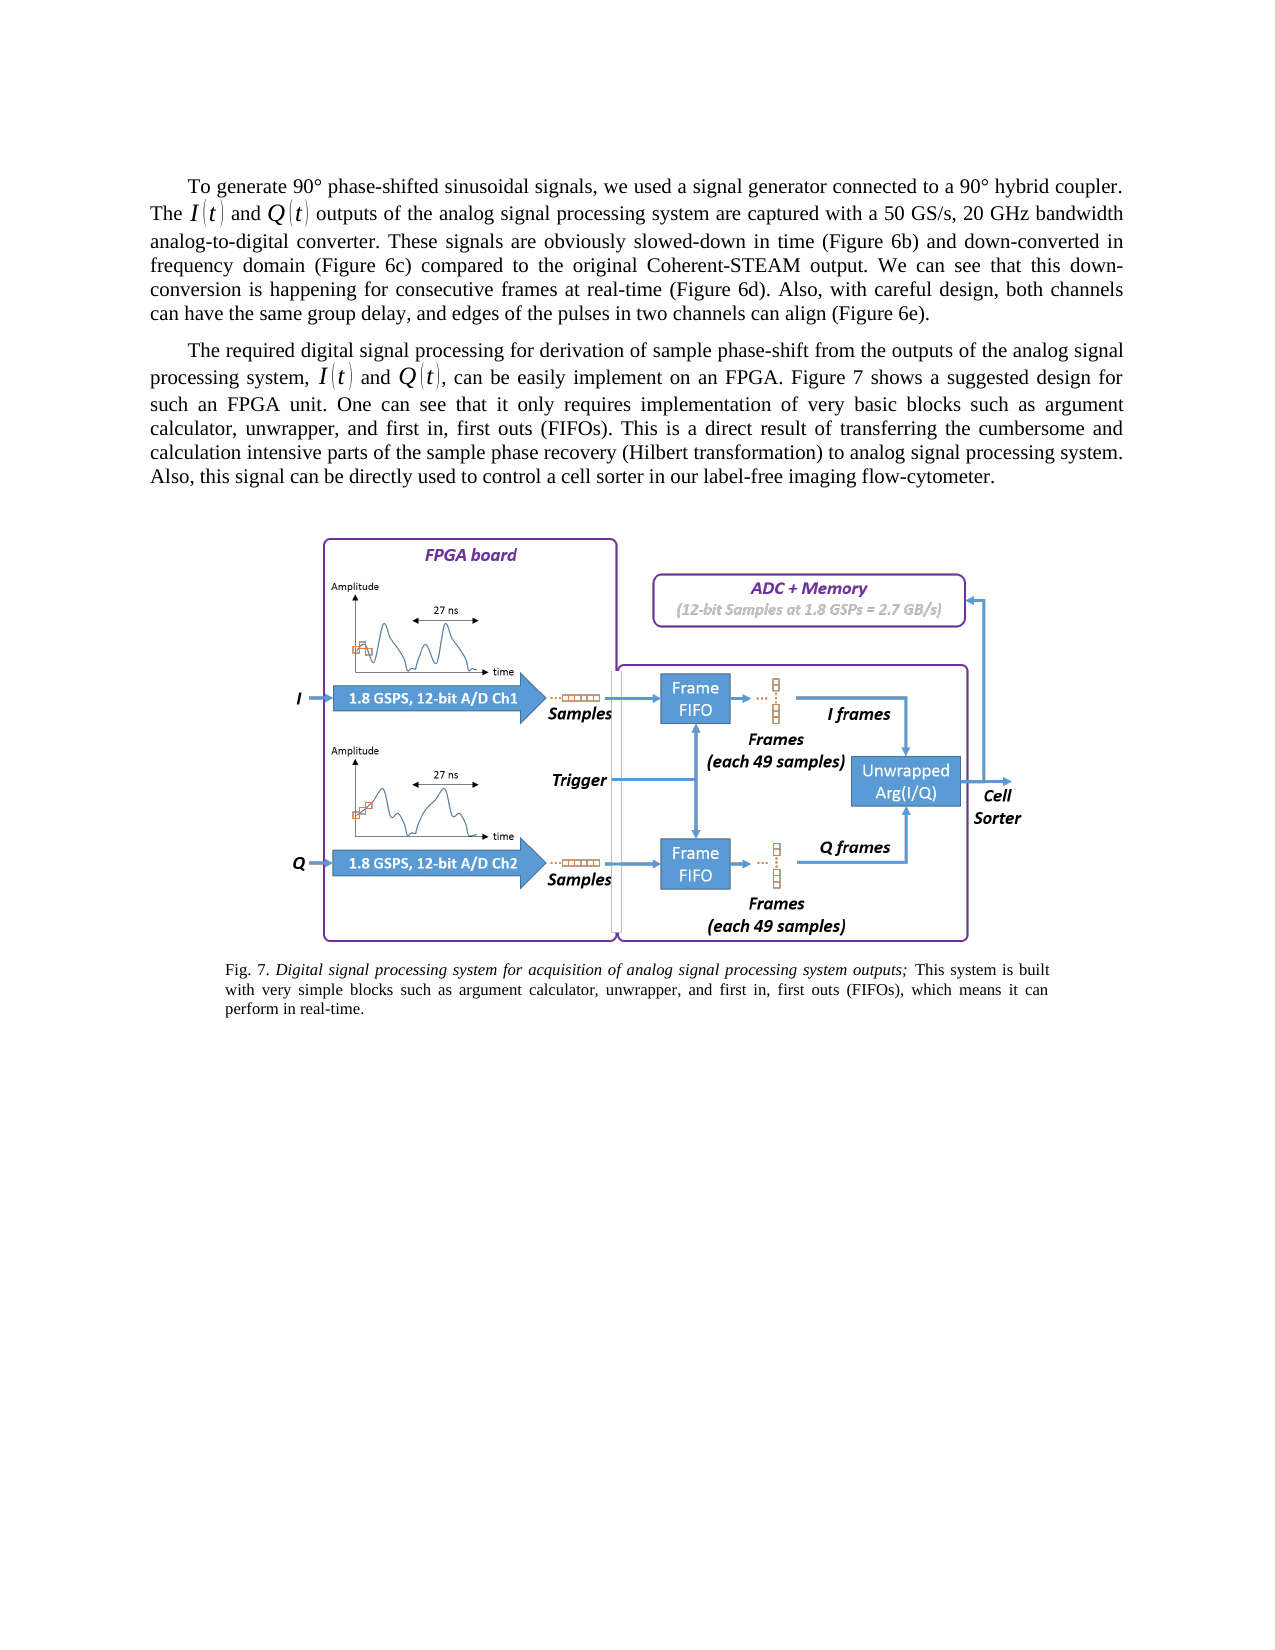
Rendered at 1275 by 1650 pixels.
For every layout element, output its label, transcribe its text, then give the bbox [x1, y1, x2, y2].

text Fig. 7. Digital signal processing system for acquisition of analog signal processing system outputs; This system is built with very simple blocks such as argument calculator, unwrapper, and first in, first outs (FIFOs), which means it can perform in real-time. [225, 960, 1050, 1018]
picture [281, 537, 1032, 948]
text To generate 90° phase-shifted sinusoidal signals, we used a signal generator connected to a 90° hybrid coupler. The and outputs of the analog signal processing system are captured with a 50 GS/s, 20 GHz bandwidth analog-to-digital converter. These signals are obviously slowed-down in time (Figure 6b) and down-converted in frequency domain (Figure 6c) compared to the original Coherent-STEAM output. We can see that this down-conversion is happening for consecutive frames at real-time (Figure 6d). Also, with careful design, both channels can have the same group delay, and edges of the pulses in two channels can align (Figure 6e). [150, 174, 1125, 325]
text The required digital signal processing for derivation of sample phase-shift from the outputs of the analog signal processing system, and , can be easily implement on an FPGA. Figure 7 shows a suggested design for such an FPGA unit. One can see that it only requires implementation of very basic blocks such as argument calculator, unwrapper, and first in, first outs (FIFOs). This is a direct result of transferring the cumbersome and calculation intensive parts of the sample phase recovery (Hilbert transformation) to analog signal processing system. Also, this signal can be directly used to control a cell sorter in our label-free imaging flow-cytometer. [150, 337, 1125, 488]
